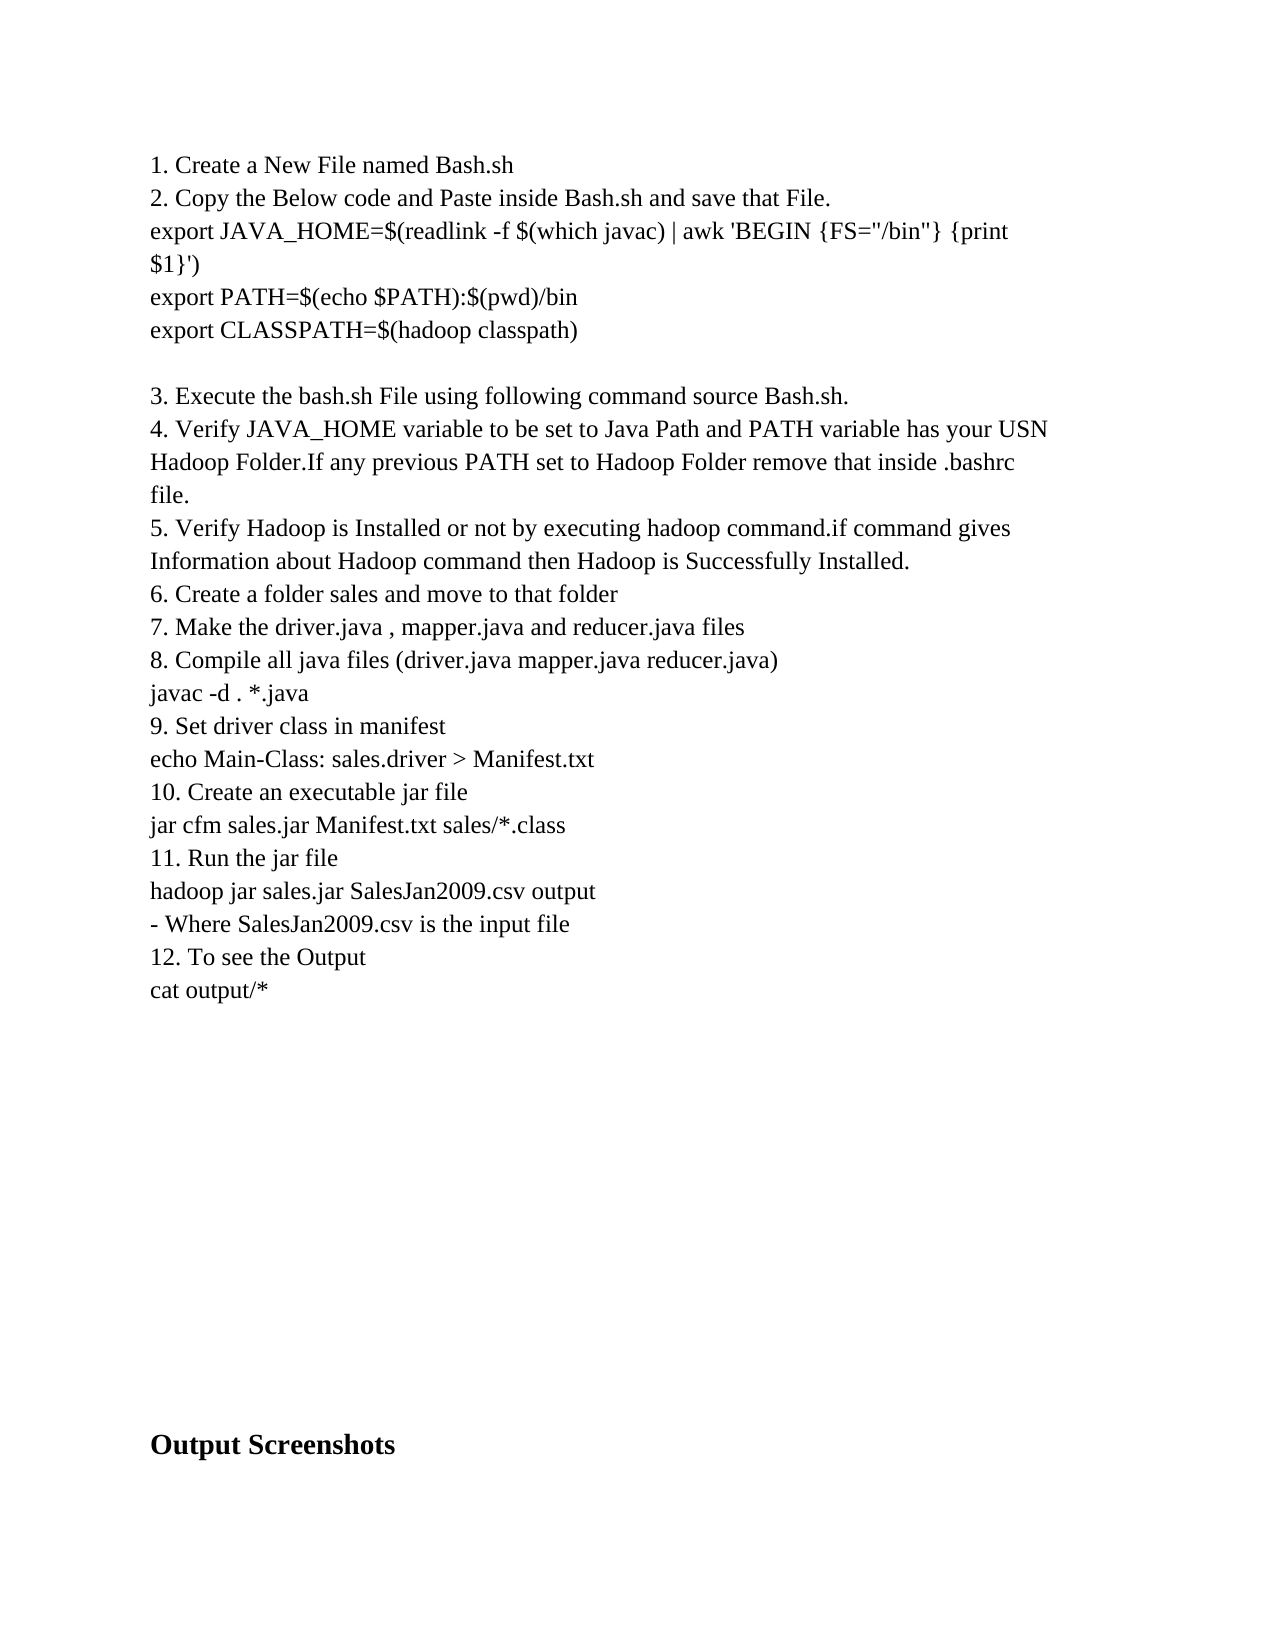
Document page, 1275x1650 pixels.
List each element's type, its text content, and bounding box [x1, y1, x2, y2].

text 1. Create a New File named Bash.sh [150, 150, 1125, 179]
text echo Main-Class: sales.driver > Manifest.txt [150, 744, 1125, 773]
text Hadoop Folder.If any previous PATH set to Hadoop Folder remove that inside .bashrc [150, 447, 1125, 476]
text jar cfm sales.jar Manifest.txt sales/*.class [150, 810, 1125, 839]
text export CLASSPATH=$(hadoop classpath) [150, 315, 1125, 344]
text 6. Create a folder sales and move to that folder [150, 579, 1125, 608]
text 8. Compile all java files (driver.java mapper.java reducer.java) [150, 645, 1125, 674]
text file. [150, 480, 1125, 509]
text javac -d . *.java [150, 678, 1125, 707]
text cat output/* [150, 976, 1125, 1004]
text export JAVA_HOME=$(readlink -f $(which javac) | awk 'BEGIN {FS="/bin"} {print [150, 216, 1125, 245]
text 12. To see the Output [150, 942, 1125, 971]
text hadoop jar sales.jar SalesJan2009.csv output [150, 876, 1125, 905]
text 10. Create an executable jar file [150, 777, 1125, 806]
text 3. Execute the bash.sh File using following command source Bash.sh. [150, 381, 1125, 410]
text export PATH=$(echo $PATH):$(pwd)/bin [150, 282, 1125, 311]
text 2. Copy the Below code and Paste inside Bash.sh and save that File. [150, 183, 1125, 212]
text Output Screenshots [150, 1427, 1125, 1461]
text 11. Run the jar file [150, 843, 1125, 872]
text $1}') [150, 249, 1125, 278]
text - Where SalesJan2009.csv is the input file [150, 909, 1125, 938]
text 4. Verify JAVA_HOME variable to be set to Java Path and PATH variable has your USN [150, 414, 1125, 443]
text 7. Make the driver.java , mapper.java and reducer.java files [150, 612, 1125, 641]
text 9. Set driver class in manifest [150, 711, 1125, 740]
text 5. Verify Hadoop is Installed or not by executing hadoop command.if command gives [150, 513, 1125, 542]
text Information about Hadoop command then Hadoop is Successfully Installed. [150, 546, 1125, 575]
